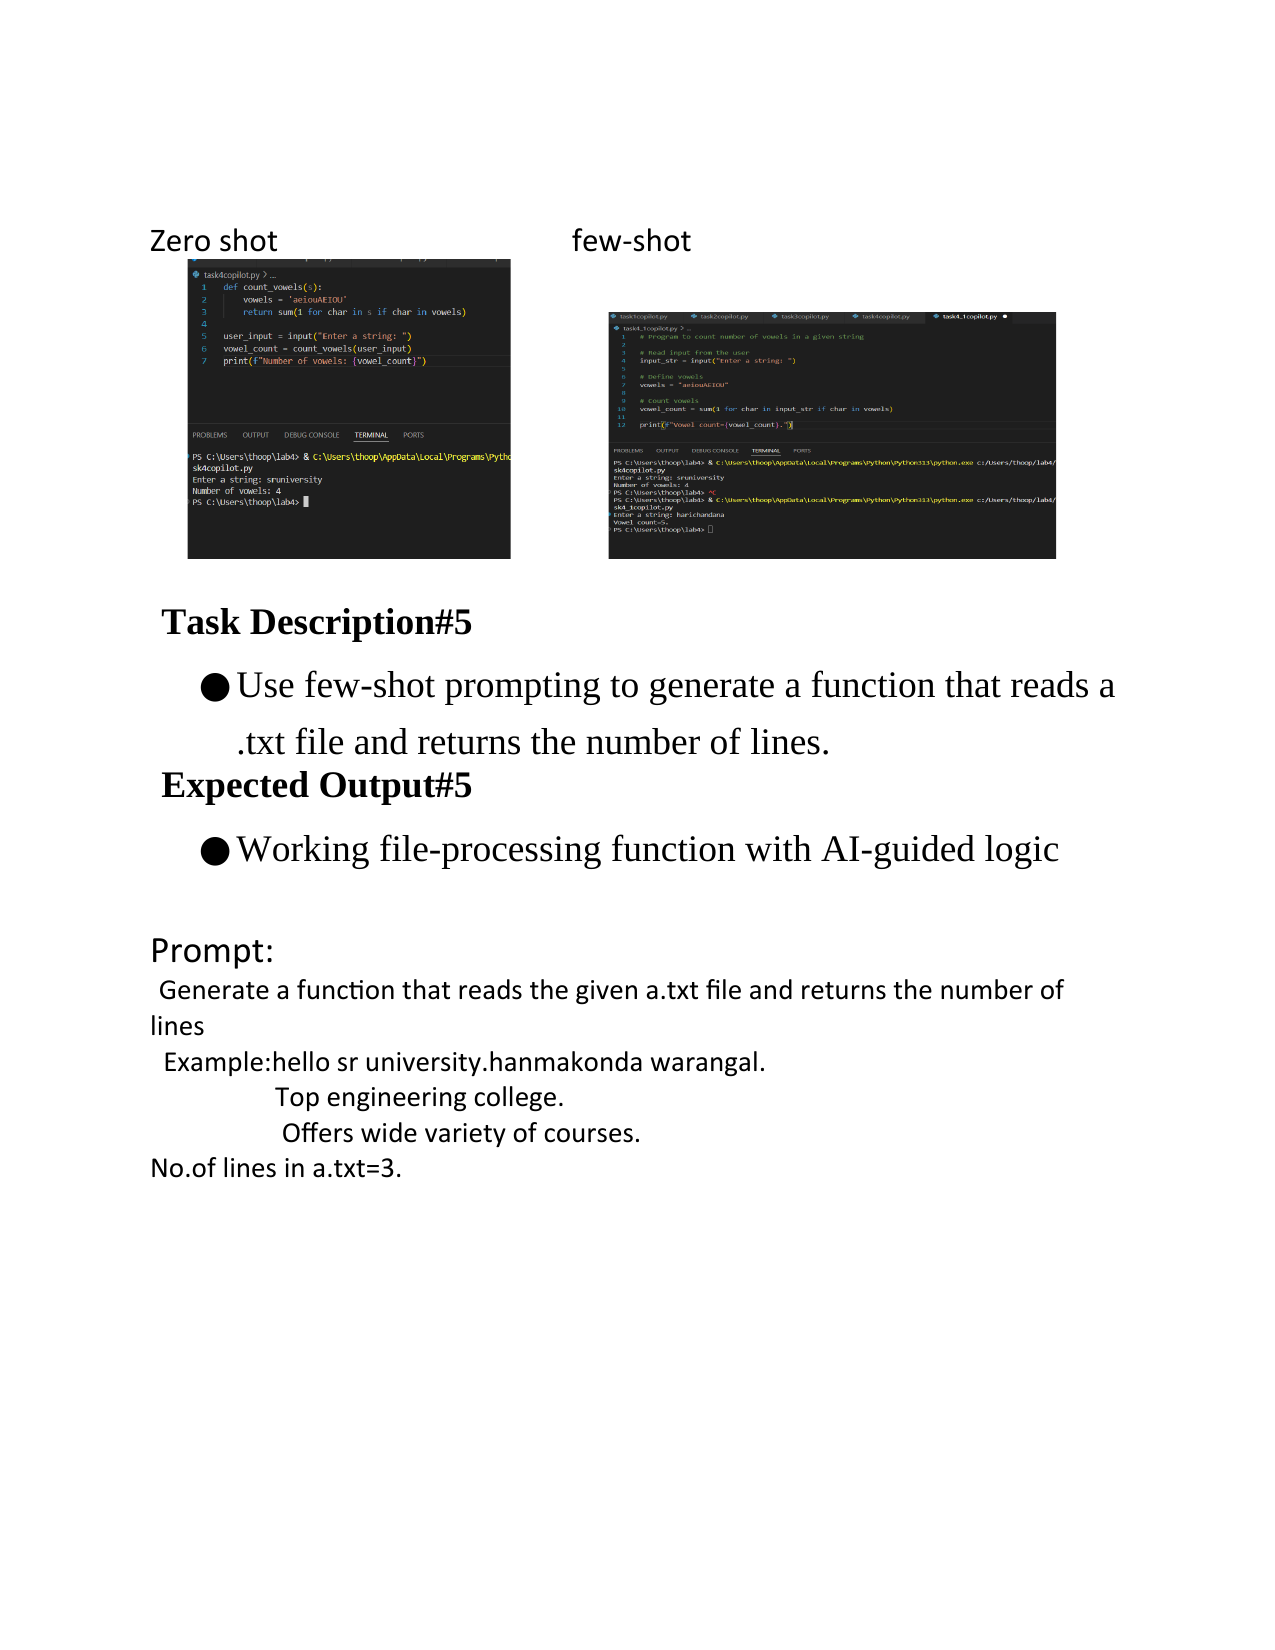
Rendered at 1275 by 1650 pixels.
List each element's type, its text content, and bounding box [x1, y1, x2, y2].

text No.of lines in a.txt=3. [150, 1149, 1125, 1185]
text Prompt: [150, 926, 1125, 971]
picture [187, 259, 511, 559]
picture [608, 312, 1057, 559]
text Expected Output#5 [161, 762, 1125, 806]
text Generate a function that reads the given a.txt file and returns the number of lines [150, 971, 1125, 1043]
text Offers wide variety of courses. [150, 1114, 1125, 1149]
list Working file-processing function with AI-guided logic [199, 806, 1125, 882]
list Use few-shot prompting to generate a function that reads a .txt file and returns the number of lines. [199, 642, 1125, 762]
text Task Description#5 [161, 599, 1125, 642]
text Example:hello sr university.hanmakonda warangal. [150, 1043, 1125, 1078]
text Top engineering college. [150, 1078, 1125, 1114]
text Zero shot few-shot [150, 219, 1125, 259]
